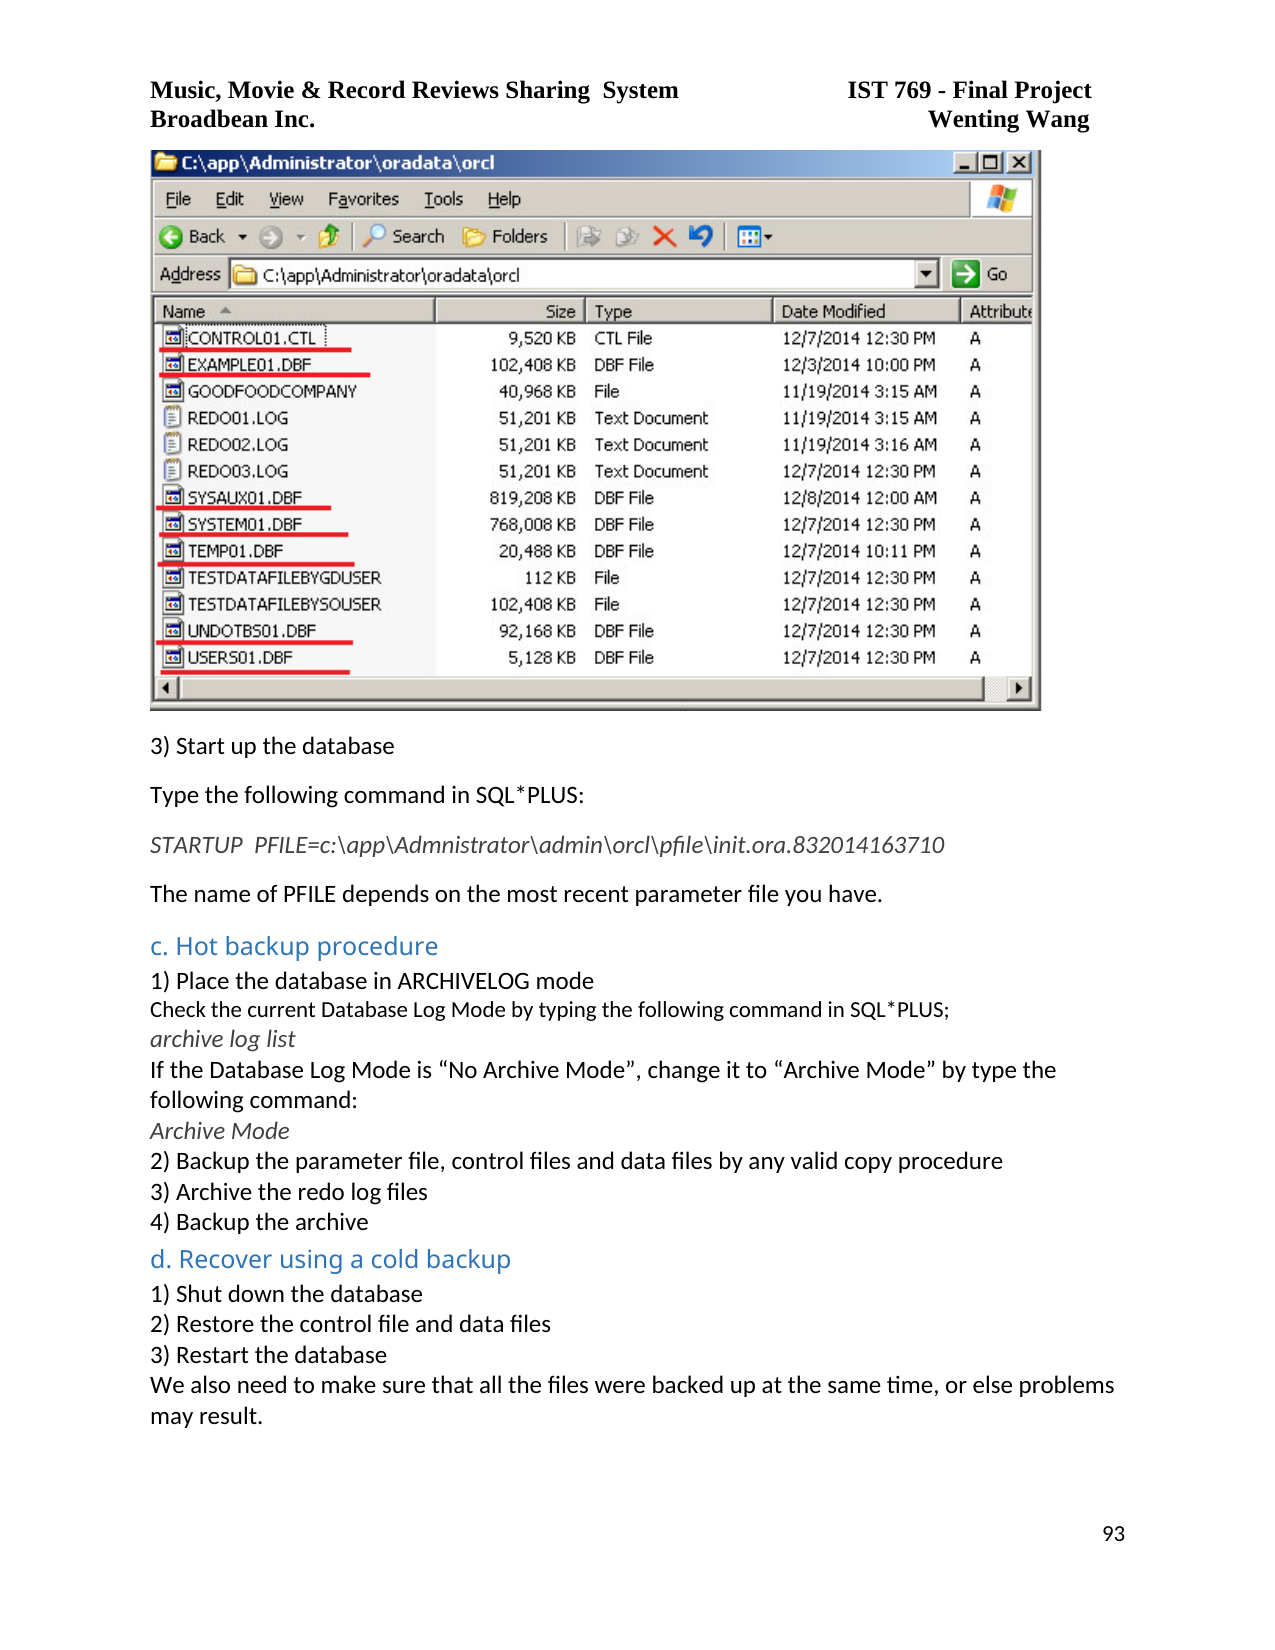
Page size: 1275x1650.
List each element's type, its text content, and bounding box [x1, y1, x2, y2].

text 3) Restart the database [150, 1339, 1125, 1369]
text archive log list [150, 1023, 1125, 1054]
text Check the current Database Log Mode by typing the following command in SQL*PLUS; [150, 995, 1125, 1023]
text STARTUP PFILE=c:\app\Admnistrator\admin\orcl\pfile\init.ora.832014163710 [150, 829, 1125, 859]
text 4) Backup the archive [150, 1207, 1125, 1237]
subtitle d. Recover using a cold backup [150, 1241, 1125, 1275]
text Archive Mode [150, 1115, 1125, 1146]
text Type the following command in SQL*PLUS: [150, 779, 1125, 810]
text We also need to make sure that all the files were backed up at the same time, or else problems may result. [150, 1369, 1125, 1431]
text 2) Backup the parameter file, control files and data files by any valid copy procedure [150, 1146, 1125, 1176]
text If the Database Log Mode is “No Archive Mode”, change it to “Archive Mode” by type the following command: [150, 1054, 1125, 1115]
text 3) Archive the redo log files [150, 1176, 1125, 1207]
subtitle c. Hot backup procedure [150, 928, 1125, 962]
text 1) Shut down the database [150, 1278, 1125, 1308]
picture [150, 150, 1046, 711]
text 3) Start up the database [150, 730, 1125, 760]
text 1) Place the database in ARCHIVELOG mode [150, 965, 1125, 995]
text The name of PFILE depends on the most recent parameter file you have. [150, 878, 1125, 909]
text 2) Restore the control file and data files [150, 1308, 1125, 1339]
